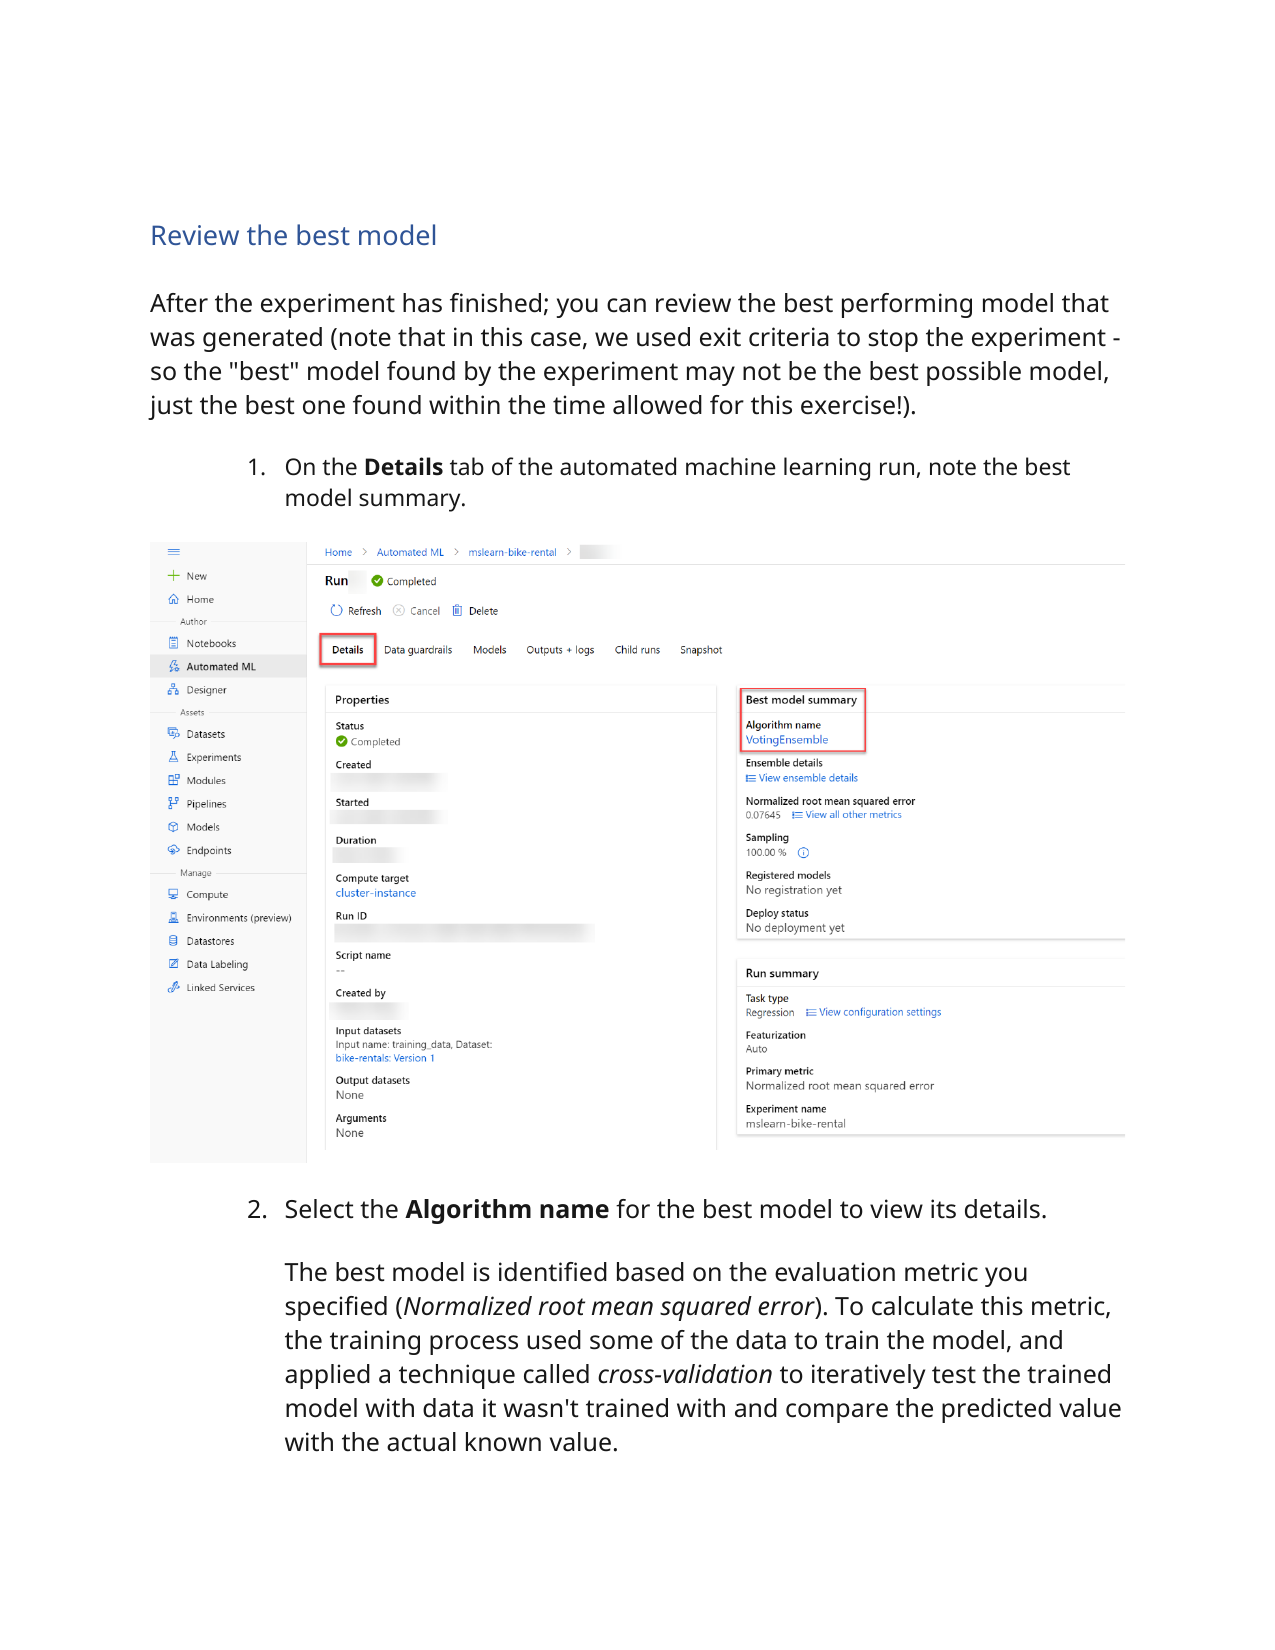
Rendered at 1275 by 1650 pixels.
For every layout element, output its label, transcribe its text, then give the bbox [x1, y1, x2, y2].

text After the experiment has finished; you can review the best performing model that was generated (note that in this case, we used exit criteria to stop the experiment - so the "best" model found by the experiment may not be the best possible model, just the best one found within the time allowed for this exercise!). [150, 286, 1125, 422]
list On the Details tab of the automated machine learning run, note the best model summary. [247, 451, 1125, 513]
subtitle Review the best model [150, 217, 1125, 253]
list Select the Algorithm name for the best model to view its details. [247, 1191, 1125, 1226]
text The best model is identified based on the evaluation metric you specified (Normalized root mean squared error). To calculate this metric, the training process used some of the data to train the model, and applied a technique called cross-validation to iteratively test the trained model with data it wasn't trained with and compare the predicted value with the actual known value. [284, 1255, 1125, 1459]
picture [150, 542, 1125, 1163]
